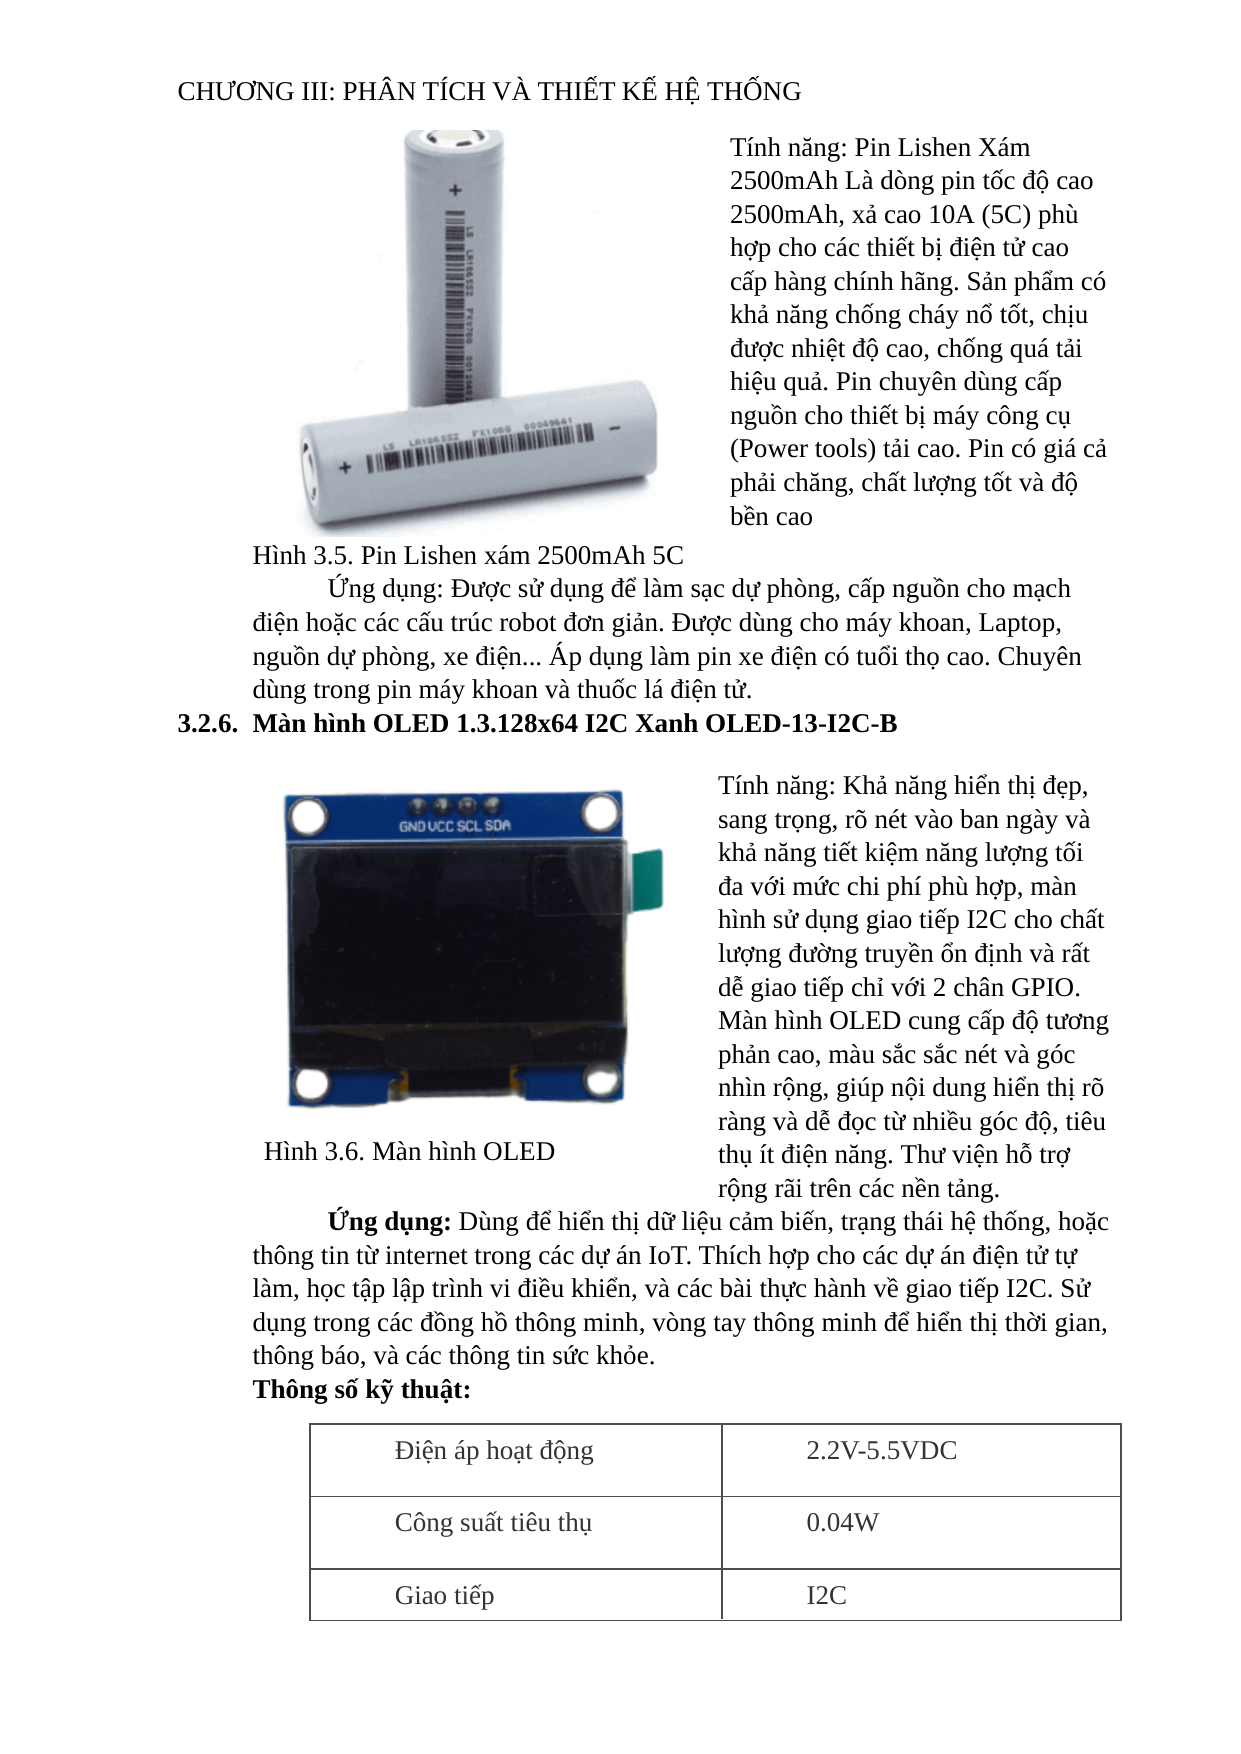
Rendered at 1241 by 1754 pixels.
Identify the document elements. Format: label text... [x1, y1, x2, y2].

table_header [252, 118, 718, 539]
table_header Hình 3.6. Màn hình OLED [252, 757, 707, 1205]
table_header 2.2V-5.5VDC [723, 1425, 1120, 1496]
picture [263, 130, 708, 537]
table_cell I2C [723, 1570, 1120, 1619]
table_header Điện áp hoạt động [311, 1425, 721, 1496]
table_header Tính năng: Khả năng hiển thị đẹp, sang trọng, rõ nét vào ban ngày và khả năng tiết kiệm năng lượng tối đa với mức chi phí phù hợp, màn hình sử dụng giao tiếp I2C cho chất lượng đường truyền ổn định và rất dễ giao tiếp chỉ với 2 chân GPIO. Màn hình OLED cung cấp độ tương phản cao, màu sắc sắc nét và góc nhìn rộng, giúp nội dung hiển thị rõ ràng và dễ đọc từ nhiều góc độ, tiêu thụ ít điện năng. Thư viện hỗ trợ rộng rãi trên các nền tảng. [707, 757, 1122, 1205]
list Thông số kỹ thuật: [252, 1373, 1122, 1404]
list Màn hình OLED 1.3.128x64 I2C Xanh OLED-13-I2C-B [177, 707, 1122, 738]
table_cell Công suất tiêu thụ [311, 1497, 721, 1568]
picture [263, 769, 674, 1121]
table_header Tính năng: Pin Lishen Xám 2500mAh Là dòng pin tốc độ cao 2500mAh, xả cao 10A (5C) phù hợp cho các thiết bị điện tử cao cấp hàng chính hãng. Sản phẩm có khả năng chống cháy nổ tốt, chịu được nhiệt độ cao, chống quá tải hiệu quả. Pin chuyên dùng cấp nguồn cho thiết bị máy công cụ (Power tools) tải cao. Pin có giá cả phải chăng, chất lượng tốt và độ bền cao [719, 118, 1122, 539]
table_cell 0.04W [723, 1497, 1120, 1568]
list Ứng dụng: Dùng để hiển thị dữ liệu cảm biến, trạng thái hệ thống, hoặc thông tin từ internet trong các dự án IoT. Thích hợp cho các dự án điện tử tự làm, học tập lập trình vi điều khiển, và các bài thực hành về giao tiếp I2C. Sử dụng trong các đồng hồ thông minh, vòng tay thông minh để hiển thị thời gian, thông báo, và các thông tin sức khỏe. [252, 1205, 1122, 1371]
table_cell Giao tiếp [311, 1570, 721, 1619]
list Hình 3.5. Pin Lishen xám 2500mAh 5C [252, 539, 1122, 570]
list Ứng dụng: Được sử dụng để làm sạc dự phòng, cấp nguồn cho mạch điện hoặc các cấu trúc robot đơn giản. Được dùng cho máy khoan, Laptop, nguồn dự phòng, xe điện... Áp dụng làm pin xe điện có tuổi thọ cao. Chuyên dùng trong pin máy khoan và thuốc lá điện tử. [252, 572, 1122, 704]
